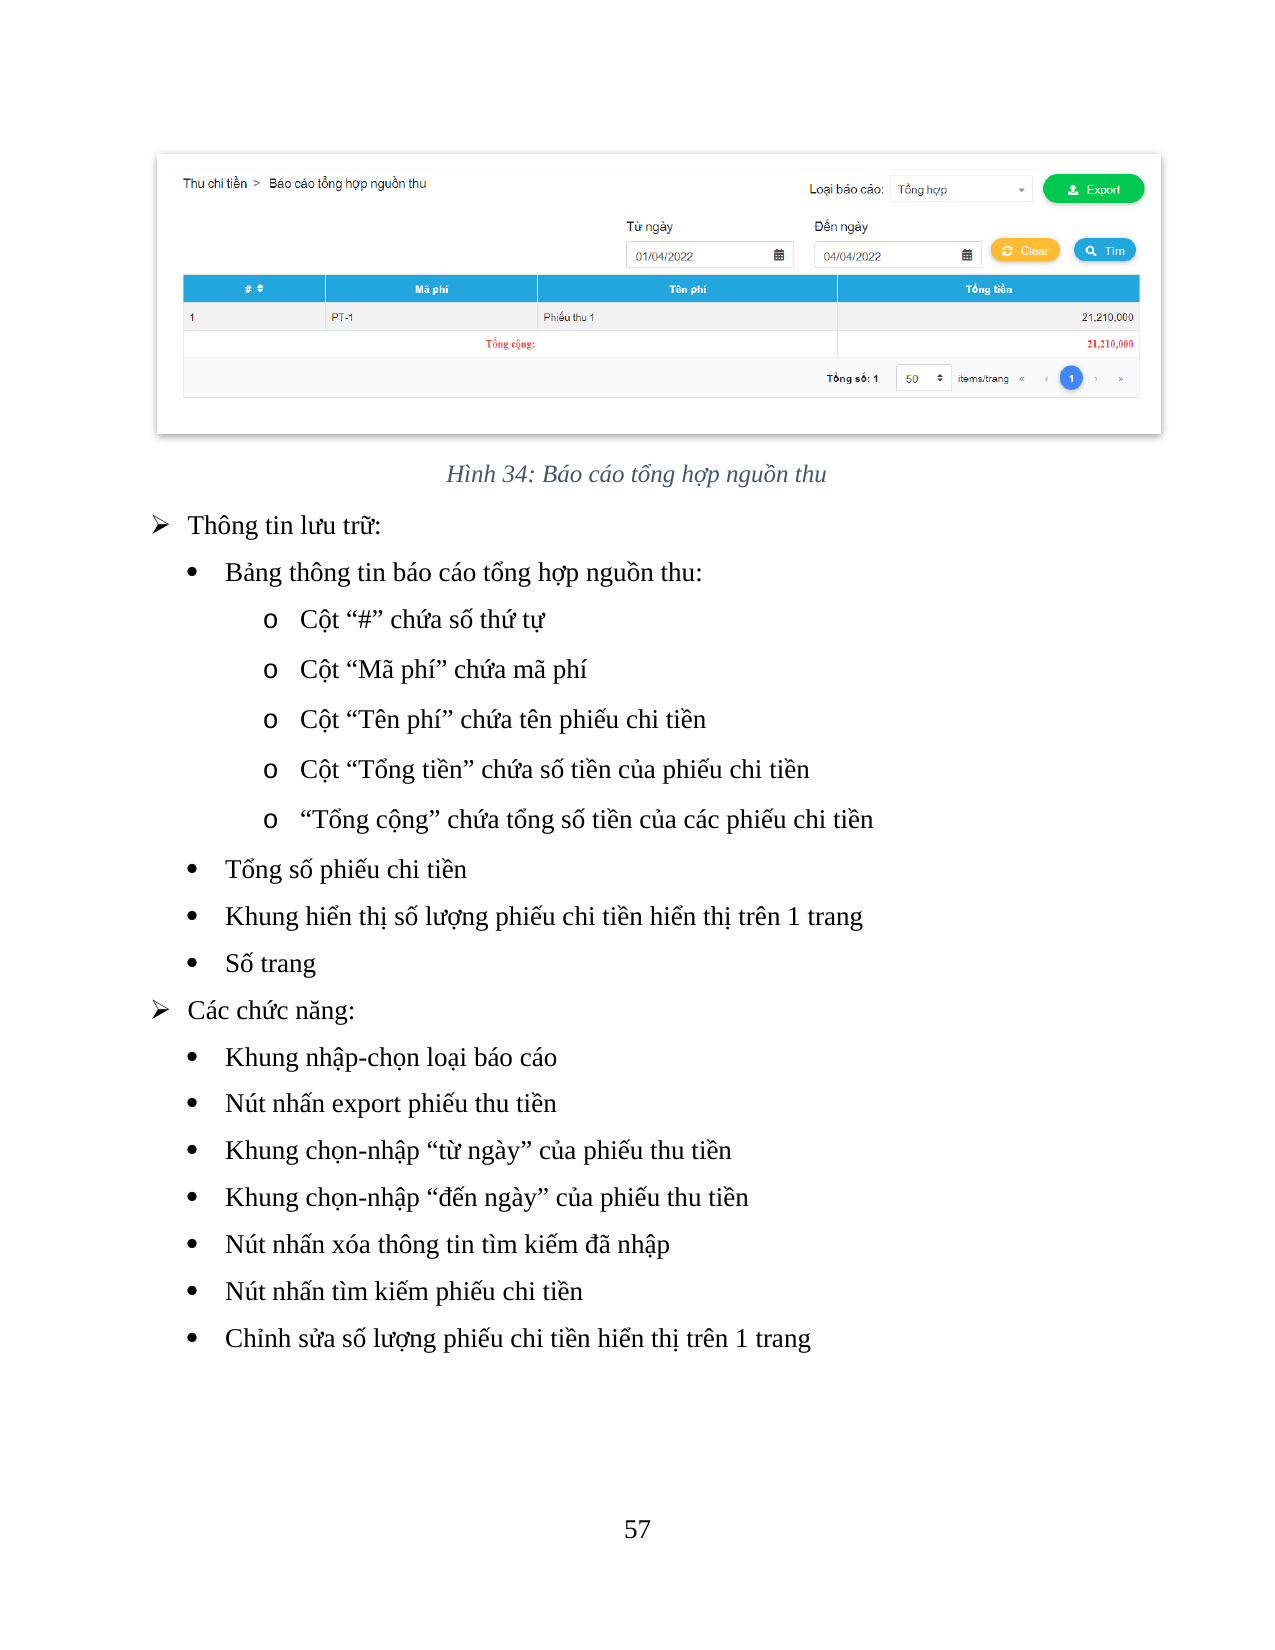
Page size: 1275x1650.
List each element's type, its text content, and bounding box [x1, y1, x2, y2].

list Cột “Tổng tiền” chứa số tiền của phiếu chi tiền [262, 753, 1125, 786]
text Hình 34: Báo cáo tổng hợp nguồn thu [150, 459, 1125, 488]
list Bảng thông tin báo cáo tổng hợp nguồn thu: [187, 556, 1125, 587]
list Khung chọn-nhập “đến ngày” của phiếu thu tiền [187, 1181, 1125, 1213]
picture [172, 169, 1147, 419]
list Khung hiển thị số lượng phiếu chi tiền hiển thị trên 1 trang [187, 900, 1125, 931]
list Tổng số phiếu chi tiền [187, 853, 1125, 884]
list Khung nhập-chọn loại báo cáo [187, 1041, 1125, 1072]
list Chỉnh sửa số lượng phiếu chi tiền hiển thị trên 1 trang [187, 1322, 1125, 1353]
list Nút nhấn export phiếu thu tiền [187, 1088, 1125, 1119]
list Khung chọn-nhập “từ ngày” của phiếu thu tiền [187, 1134, 1125, 1166]
list Số trang [187, 947, 1125, 978]
list Nút nhấn tìm kiếm phiếu chi tiền [187, 1275, 1125, 1306]
list Nút nhấn xóa thông tin tìm kiếm đã nhập [187, 1228, 1125, 1259]
list Các chức năng: [150, 994, 1125, 1025]
list “Tổng cộng” chứa tổng số tiền của các phiếu chi tiền [262, 803, 1125, 837]
list Cột “#” chứa số thứ tự [262, 603, 1125, 636]
list Cột “Mã phí” chứa mã phí [262, 653, 1125, 686]
list Thông tin lưu trữ: [150, 509, 1125, 540]
list Cột “Tên phí” chứa tên phiếu chi tiền [262, 703, 1125, 736]
